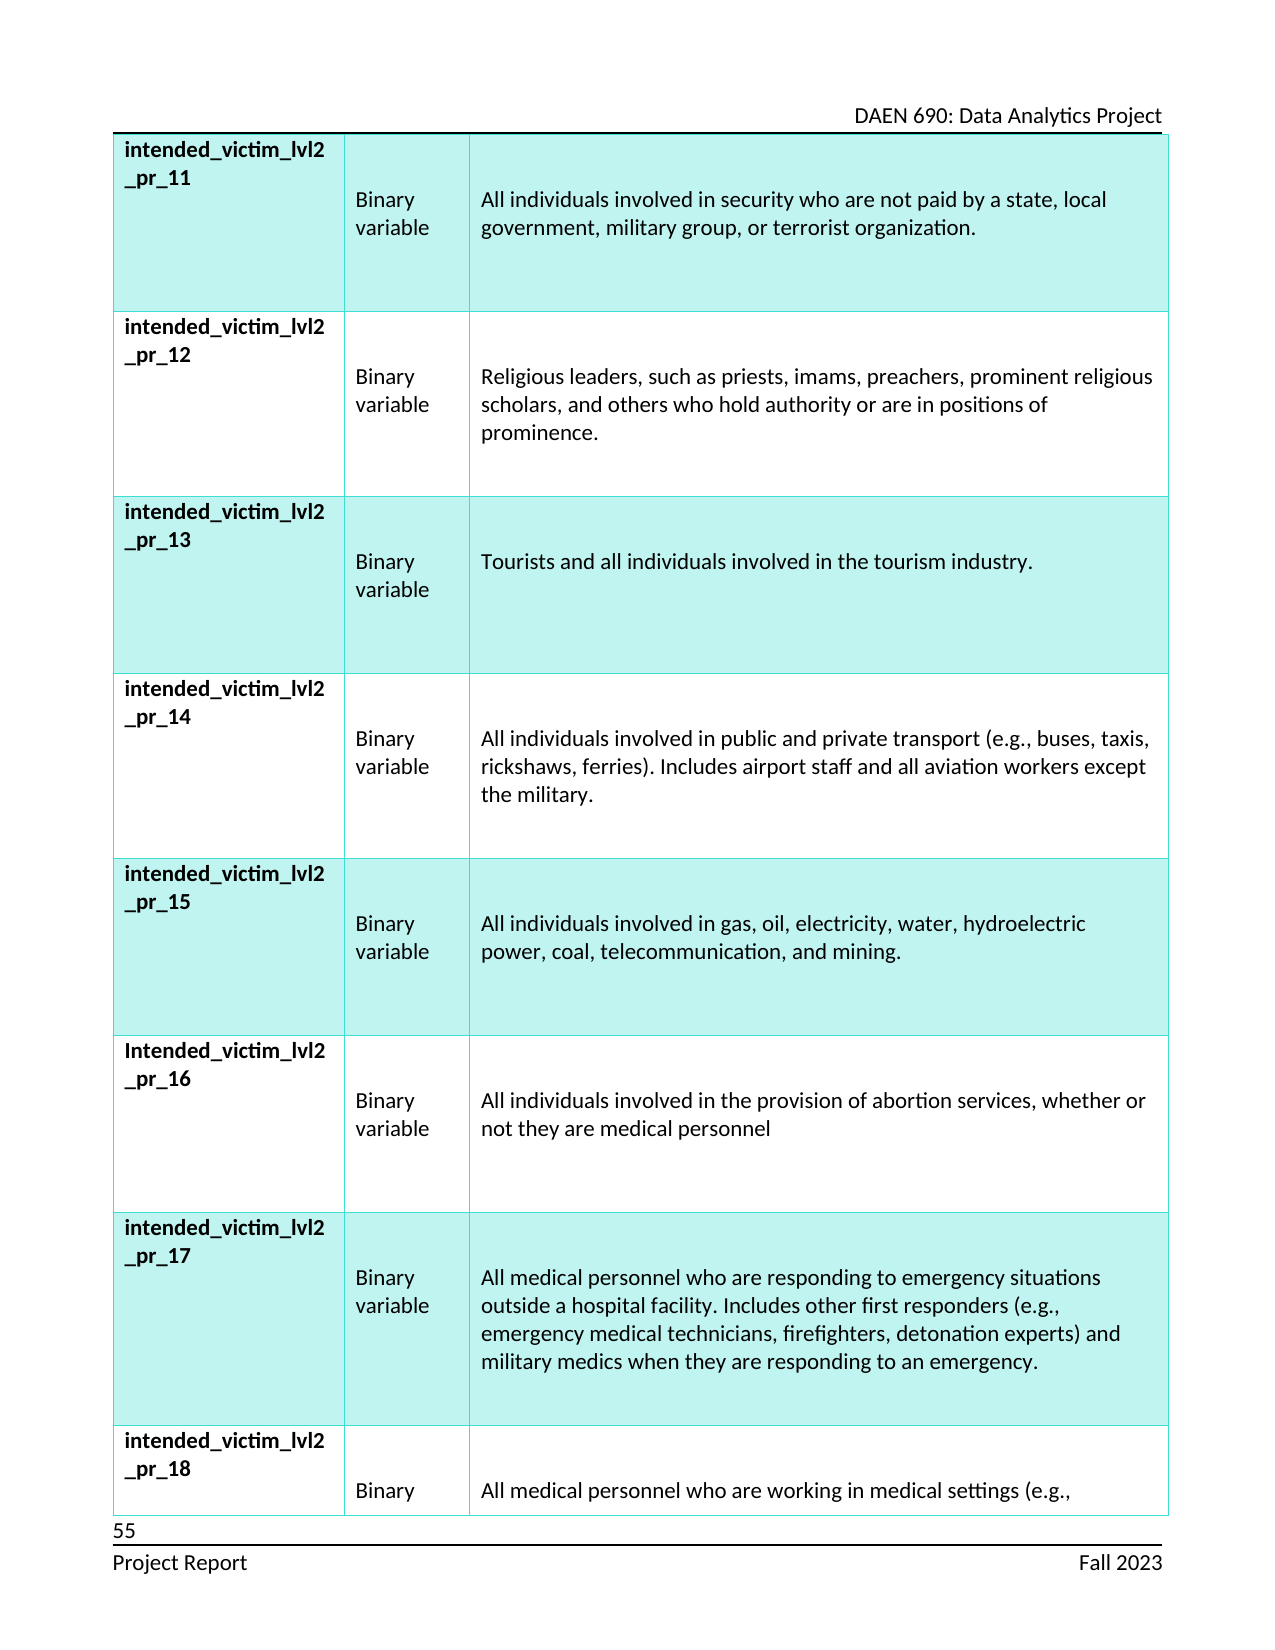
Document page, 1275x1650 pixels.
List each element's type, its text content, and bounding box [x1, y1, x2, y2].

table_cell intended_victim_lvl2_pr_13 [114, 497, 344, 673]
table_cell Binary variable [345, 135, 469, 311]
table_cell Tourists and all individuals involved in the tourism industry. [470, 497, 1168, 673]
table_cell All individuals involved in security who are not paid by a state, local government, military group, or terrorist organization. [470, 135, 1168, 311]
table_cell intended_victim_lvl2_pr_14 [114, 674, 344, 858]
table_cell intended_victim_lvl2_pr_17 [114, 1213, 344, 1425]
table_cell Religious leaders, such as priests, imams, preachers, prominent religious scholars, and others who hold authority or are in positions of prominence. [470, 312, 1168, 496]
table_cell All individuals involved in gas, oil, electricity, water, hydroelectric power, coal, telecommunication, and mining. [470, 859, 1168, 1035]
table_cell Binary variable [345, 1036, 469, 1212]
table_cell Intended_victim_lvl2_pr_16 [114, 1036, 344, 1212]
table_cell Binary variable [345, 497, 469, 673]
table_cell All individuals involved in public and private transport (e.g., buses, taxis, rickshaws, ferries). Includes airport staff and all aviation workers except the military. [470, 674, 1168, 858]
table_cell Binary variable [345, 674, 469, 858]
table_cell All individuals involved in the provision of abortion services, whether or not they are medical personnel [470, 1036, 1168, 1212]
table_cell Binary variable [345, 859, 469, 1035]
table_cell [470, 1426, 1168, 1515]
table_cell intended_victim_lvl2_pr_15 [114, 859, 344, 1035]
table_cell Binary variable [345, 1426, 469, 1515]
table_cell All medical personnel who are responding to emergency situations outside a hospital facility. Includes other first responders (e.g., emergency medical technicians, firefighters, detonation experts) and military medics when they are responding to an emergency. [470, 1213, 1168, 1425]
table_cell Binary variable [345, 1213, 469, 1425]
table_cell Binary variable [345, 312, 469, 496]
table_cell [114, 1426, 344, 1515]
table_cell intended_victim_lvl2_pr_11 [114, 135, 344, 311]
table_cell intended_victim_lvl2_pr_12 [114, 312, 344, 496]
